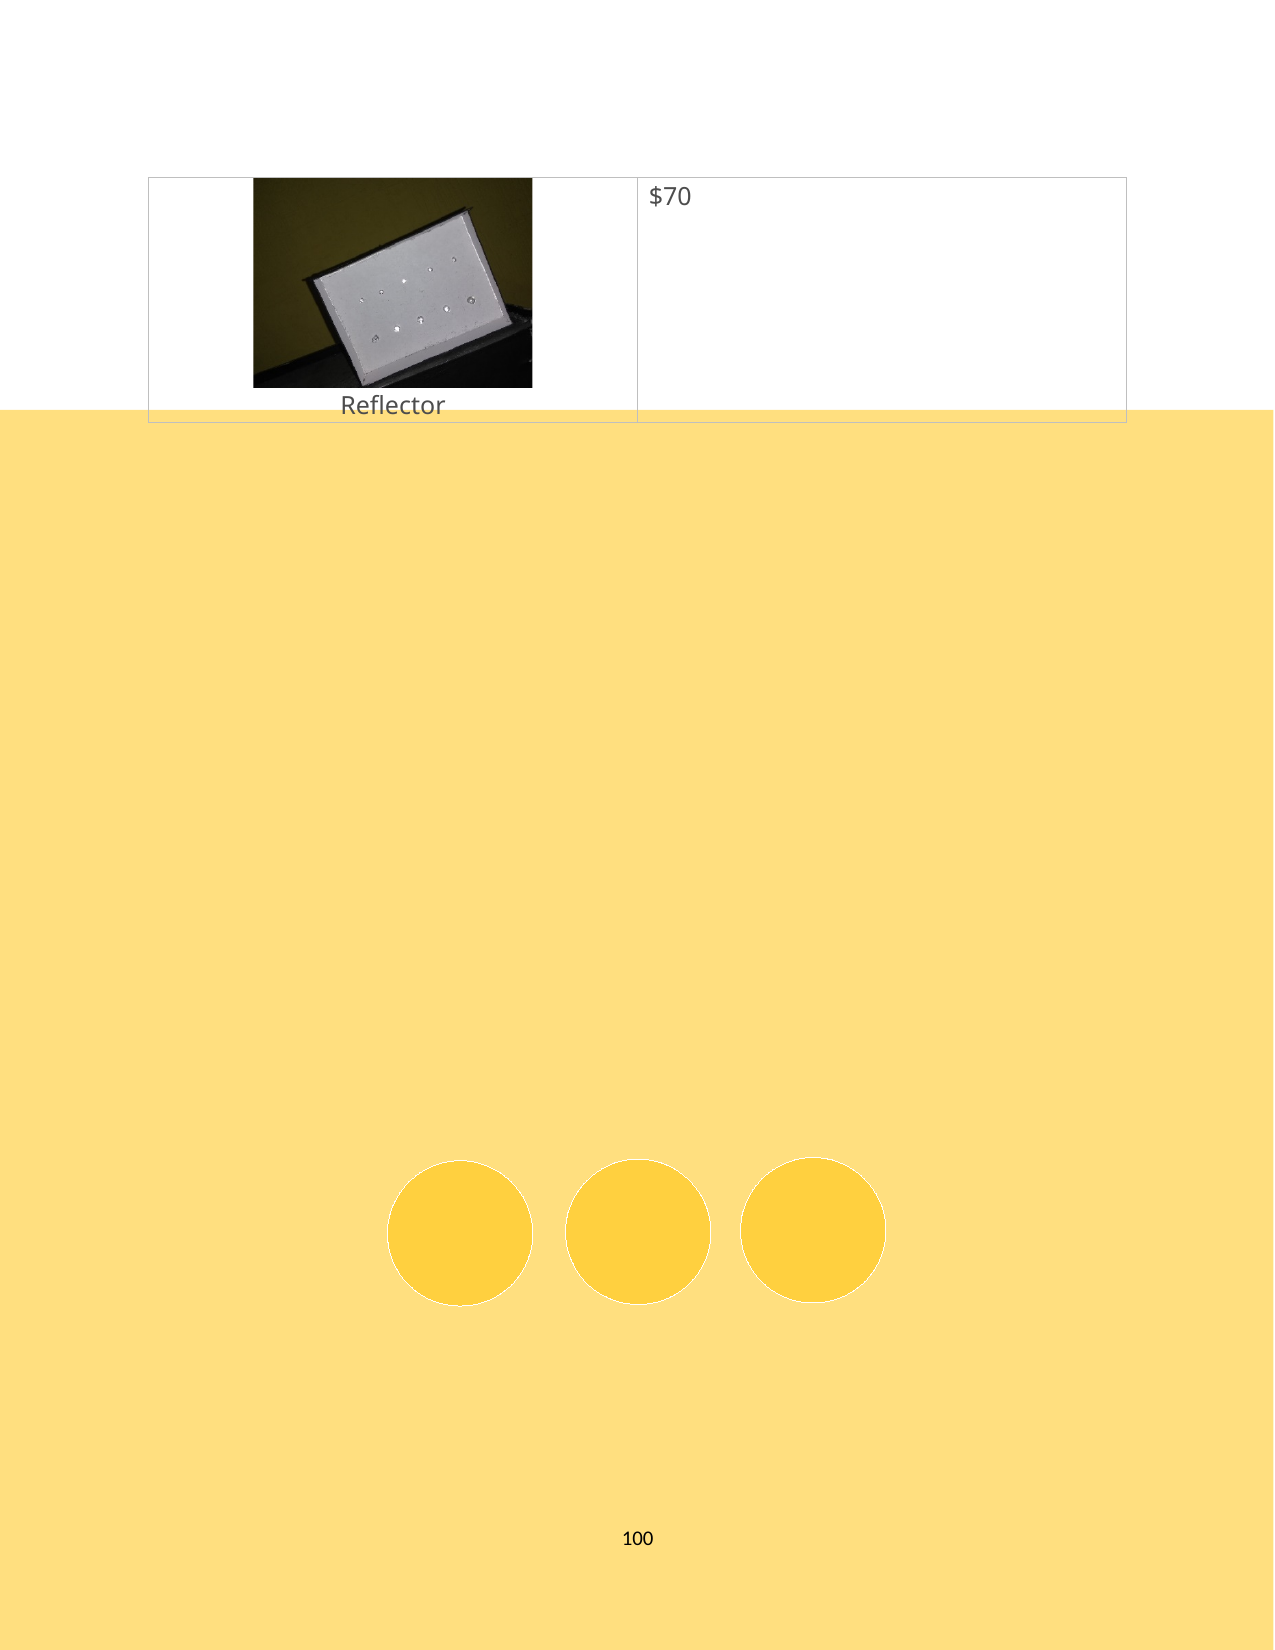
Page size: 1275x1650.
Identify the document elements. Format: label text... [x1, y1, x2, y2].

table_cell $70 [638, 178, 1126, 422]
table_cell Reflector [149, 178, 637, 422]
picture [253, 178, 533, 388]
